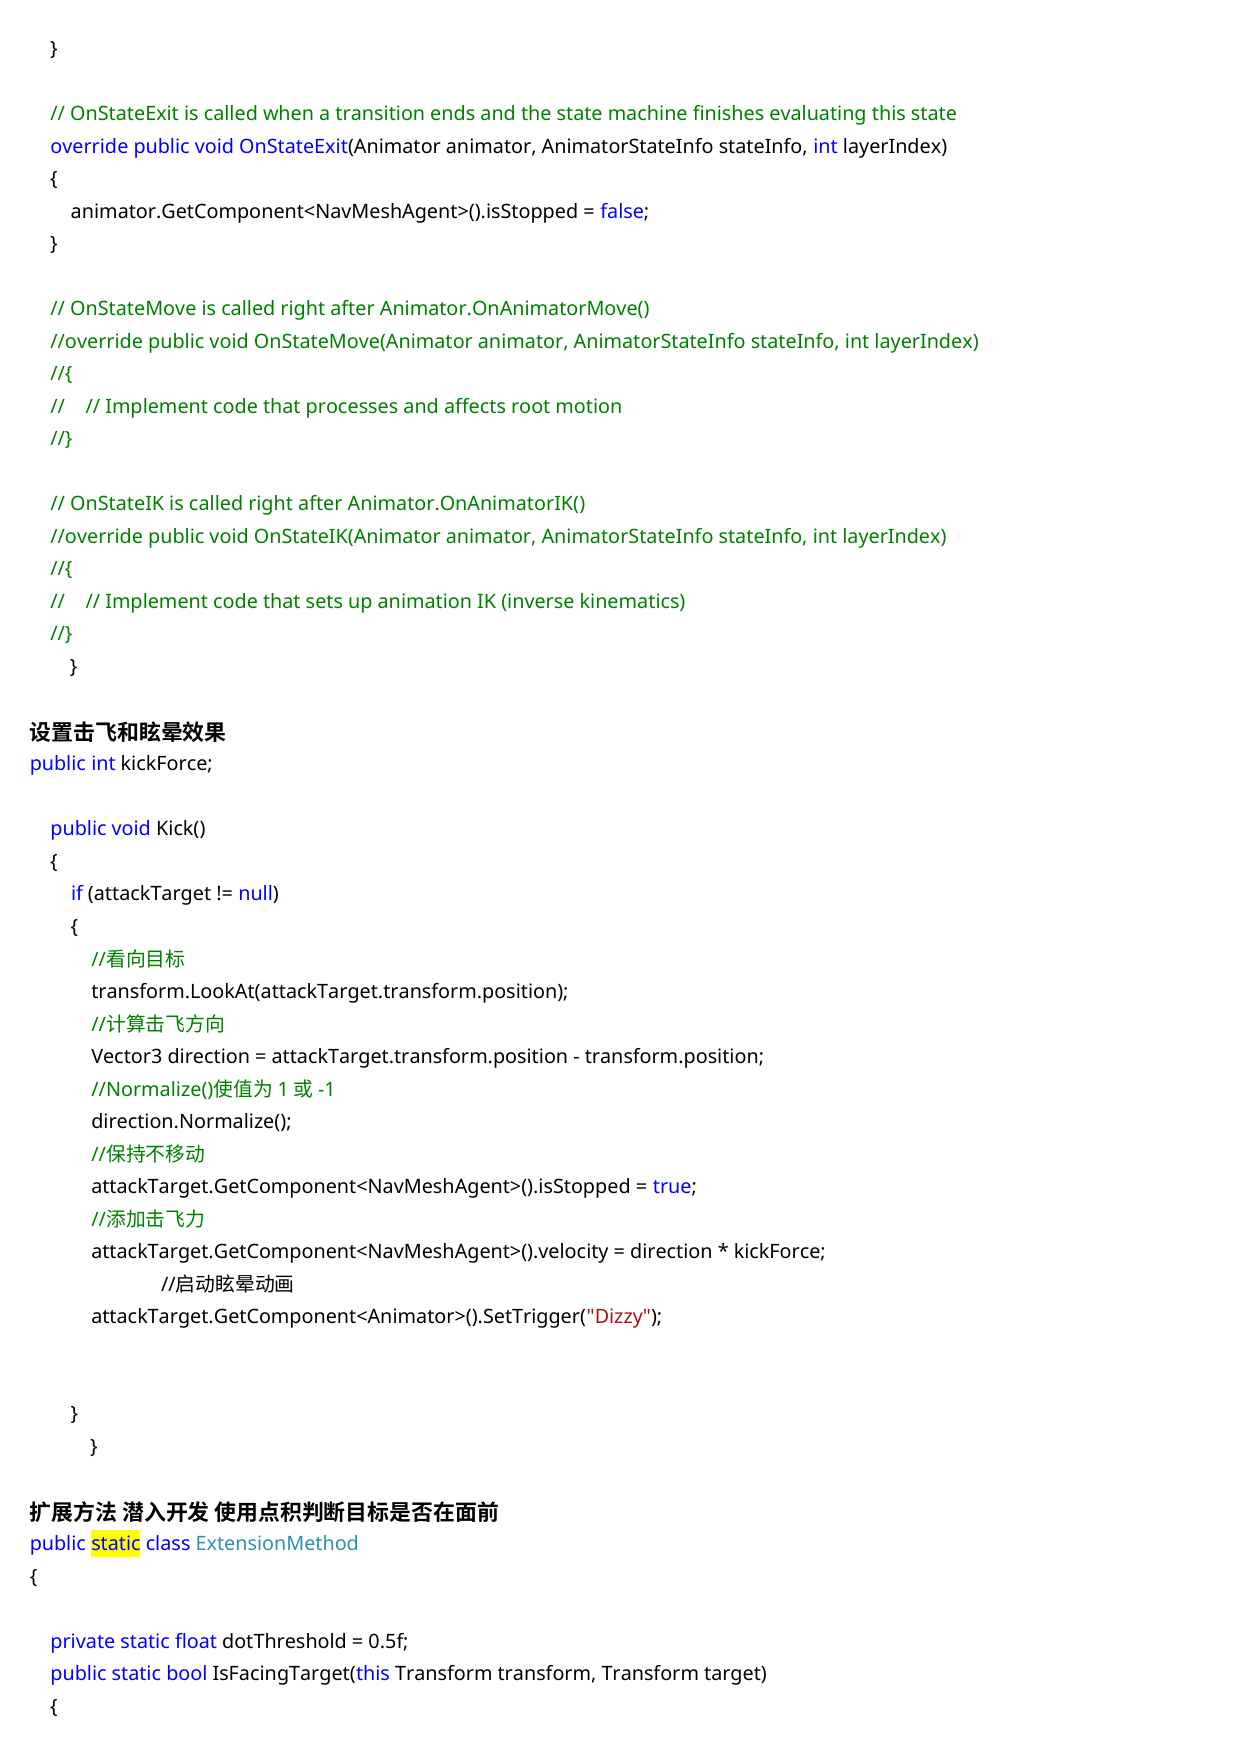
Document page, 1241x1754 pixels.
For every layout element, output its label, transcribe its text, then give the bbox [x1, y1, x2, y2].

text attackTarget.GetComponent<Animator>().SetTrigger("Dizzy"); [29, 1299, 1211, 1332]
text } [29, 32, 1211, 64]
text } [29, 1397, 1211, 1429]
text public static bool IsFacingTarget(this Transform transform, Transform target) [29, 1657, 1211, 1689]
text //} [29, 617, 1211, 649]
text 设置击飞和眩晕效果 [29, 714, 1189, 747]
text private static float dotThreshold = 0.5f; [29, 1624, 1211, 1657]
text // OnStateIK is called right after Animator.OnAnimatorIK() [29, 487, 1211, 519]
text direction.Normalize(); [29, 1104, 1211, 1137]
text attackTarget.GetComponent<NavMeshAgent>().isStopped = true; [29, 1169, 1211, 1202]
text { [29, 162, 1211, 194]
text { [29, 1689, 1211, 1722]
text public static class ExtensionMethod [29, 1527, 1211, 1559]
text //override public void OnStateIK(Animator animator, AnimatorStateInfo stateInfo, int layerIndex) [29, 519, 1211, 552]
text // // Implement code that processes and affects root motion [29, 389, 1211, 422]
text 扩展方法 潜入开发 使用点积判断目标是否在面前 [29, 1494, 1189, 1527]
text //计算击飞方向 [29, 1007, 1211, 1039]
text override public void OnStateExit(Animator animator, AnimatorStateInfo stateInfo, int layerIndex) [29, 129, 1211, 162]
text if (attackTarget != null) [29, 877, 1211, 909]
text } [29, 1429, 1211, 1462]
text { [29, 1559, 1211, 1592]
text //添加击飞力 [29, 1202, 1211, 1234]
text // OnStateExit is called when a transition ends and the state machine finishes evaluating this state [29, 97, 1211, 129]
text //{ [29, 357, 1211, 389]
text attackTarget.GetComponent<NavMeshAgent>().velocity = direction * kickForce; [29, 1234, 1211, 1267]
text //override public void OnStateMove(Animator animator, AnimatorStateInfo stateInfo, int layerIndex) [29, 324, 1211, 357]
text // OnStateMove is called right after Animator.OnAnimatorMove() [29, 292, 1211, 324]
text public int kickForce; [29, 747, 1211, 779]
text //Normalize()使值为 1 或 -1 [29, 1072, 1211, 1104]
text } [29, 227, 1211, 259]
text transform.LookAt(attackTarget.transform.position); [29, 974, 1211, 1007]
text //{ [29, 552, 1211, 584]
text } [29, 649, 1211, 682]
text //} [29, 422, 1211, 454]
text Vector3 direction = attackTarget.transform.position - transform.position; [29, 1039, 1211, 1072]
text animator.GetComponent<NavMeshAgent>().isStopped = false; [29, 194, 1211, 227]
text //看向目标 [29, 942, 1211, 974]
text //启动眩晕动画 [117, 1267, 1211, 1299]
text public void Kick() [29, 812, 1211, 844]
text //保持不移动 [29, 1137, 1211, 1169]
text { [29, 844, 1211, 877]
text { [29, 909, 1211, 942]
text // // Implement code that sets up animation IK (inverse kinematics) [29, 584, 1211, 617]
